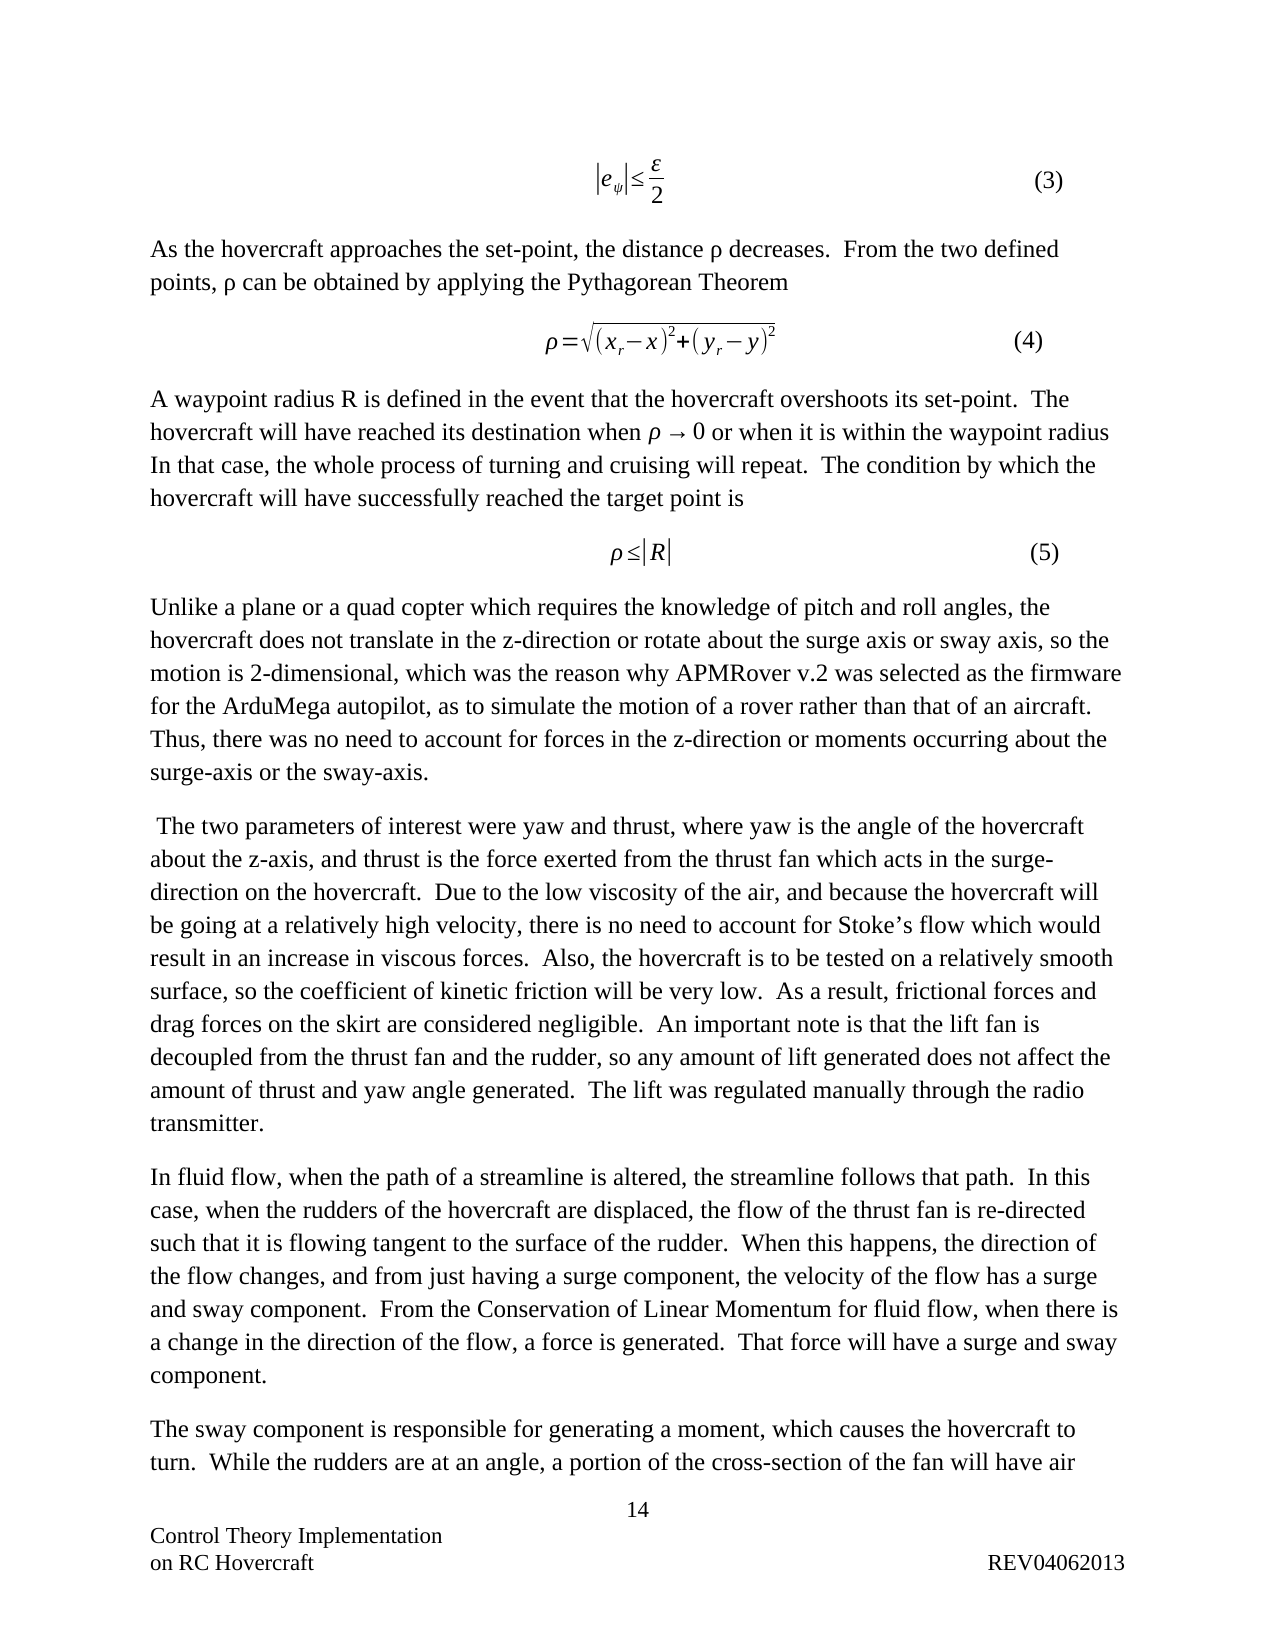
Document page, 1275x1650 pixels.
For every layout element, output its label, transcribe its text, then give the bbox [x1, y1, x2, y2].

text The two parameters of interest were yaw and thrust, where yaw is the angle of the hovercraft about the z-axis, and thrust is the force exerted from the thrust fan which acts in the surge-direction on the hovercraft. Due to the low viscosity of the air, and because the hovercraft will be going at a relatively high velocity, there is no need to account for Stoke’s flow which would result in an increase in viscous forces. Also, the hovercraft is to be tested on a relatively smooth surface, so the coefficient of kinetic friction will be very low. As a result, frictional forces and drag forces on the skirt are considered negligible. An important note is that the lift fan is decoupled from the thrust fan and the rudder, so any amount of lift generated does not affect the amount of thrust and yaw angle generated. The lift was regulated manually through the radio transmitter. [150, 811, 1125, 1137]
text In fluid flow, when the path of a streamline is altered, the streamline follows that path. In this case, when the rudders of the hovercraft are displaced, the flow of the thrust fan is re-directed such that it is flowing tangent to the surface of the rudder. When this happens, the direction of the flow changes, and from just having a surge component, the velocity of the flow has a surge and sway component. From the Conservation of Linear Momentum for fluid flow, when there is a change in the direction of the flow, a force is generated. That force will have a surge and sway component. [150, 1162, 1125, 1389]
text (5) [150, 537, 1125, 567]
text As the hovercraft approaches the set-point, the distance ρ decreases. From the two defined points, ρ can be obtained by applying the Pythagorean Theorem [150, 234, 1125, 296]
text A waypoint radius R is defined in the event that the hovercraft overshoots its set-point. The hovercraft will have reached its destination when or when it is within the waypoint radius In that case, the whole process of turning and cruising will repeat. The condition by which the hovercraft will have successfully reached the target point is [150, 384, 1125, 511]
text Unlike a plane or a quad copter which requires the knowledge of pitch and roll angles, the hovercraft does not translate in the z-direction or rotate about the surge axis or sway axis, so the motion is 2-dimensional, which was the reason why APMRover v.2 was selected as the firmware for the ArduMega autopilot, as to simulate the motion of a rover rather than that of an aircraft. Thus, there was no need to account for forces in the z-direction or moments occurring about the surge-axis or the sway-axis. [150, 592, 1125, 786]
text (4) [150, 321, 1125, 358]
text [150, 1414, 1125, 1476]
text (3) [150, 150, 1125, 209]
